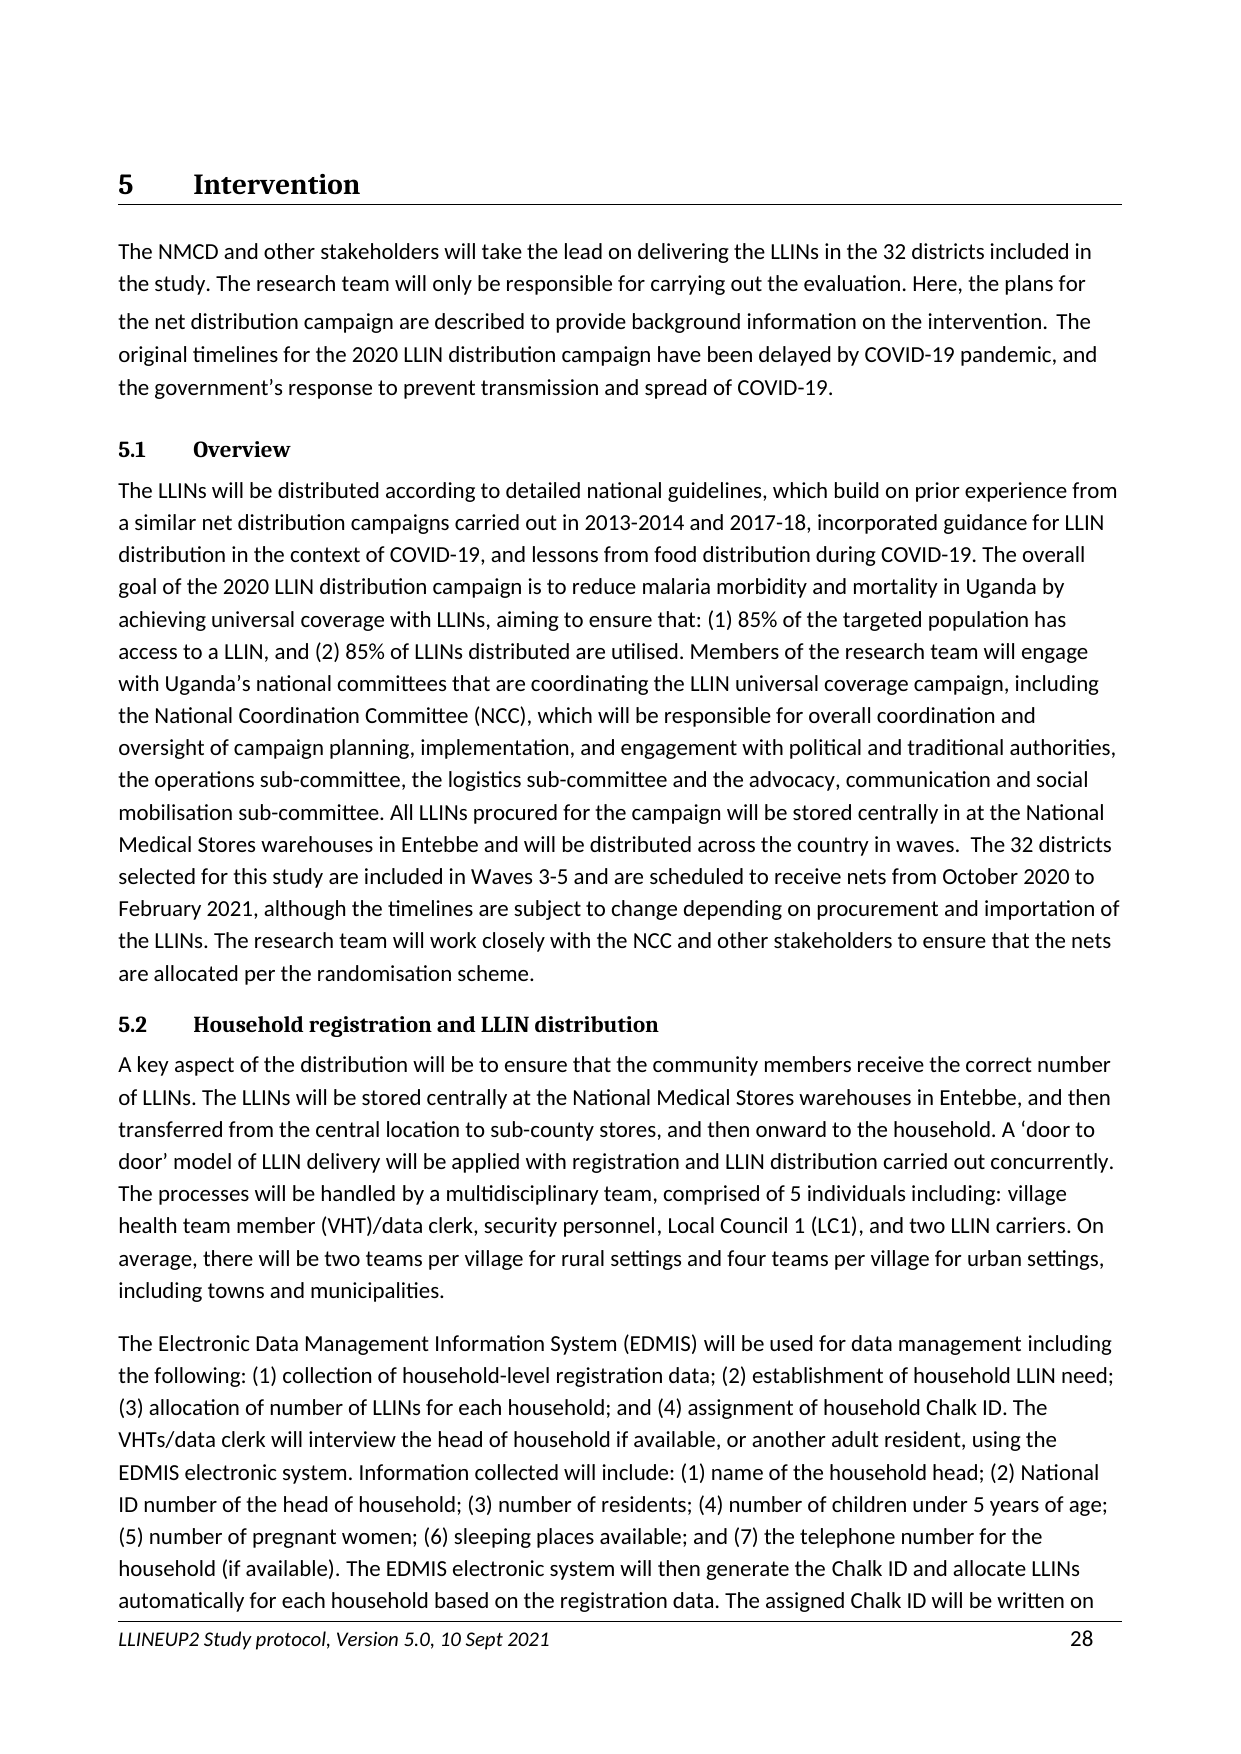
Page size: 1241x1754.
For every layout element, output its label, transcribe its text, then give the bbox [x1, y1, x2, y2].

text The LLINs will be distributed according to detailed national guidelines, which build on prior experience from a similar net distribution campaigns carried out in 2013-2014 and 2017-18, incorporated guidance for LLIN distribution in the context of COVID-19, and lessons from food distribution during COVID-19. The overall goal of the 2020 LLIN distribution campaign is to reduce malaria morbidity and mortality in Uganda by achieving universal coverage with LLINs, aiming to ensure that: (1) 85% of the targeted population has access to a LLIN, and (2) 85% of LLINs distributed are utilised. Members of the research team will engage with Uganda’s national committees that are coordinating the LLIN universal coverage campaign, including the National Coordination Committee (NCC), which will be responsible for overall coordination and oversight of campaign planning, implementation, and engagement with political and traditional authorities, the operations sub-committee, the logistics sub-committee and the advocacy, communication and social mobilisation sub-committee. All LLINs procured for the campaign will be stored centrally in at the National Medical Stores warehouses in Entebbe and will be distributed across the country in waves. The 32 districts selected for this study are included in Waves 3-5 and are scheduled to receive nets from October 2020 to February 2021, although the timelines are subject to change depending on procurement and importation of the LLINs. The research team will work closely with the NCC and other stakeholders to ensure that the nets are allocated per the randomisation scheme. [118, 476, 1122, 987]
text The NMCD and other stakeholders will take the lead on delivering the LLINs in the 32 districts included in the study. The research team will only be responsible for carrying out the evaluation. Here, the plans for the net distribution campaign are described to provide background information on the intervention. The original timelines for the 2020 LLIN distribution campaign have been delayed by COVID-19 pandemic, and the government’s response to prevent transmission and spread of COVID-19. [118, 237, 1122, 401]
subtitle 5.2 Household registration and LLIN distribution [118, 1012, 1122, 1038]
subtitle 5 Intervention [118, 168, 1122, 204]
subtitle 5.1 Overview [118, 437, 1122, 463]
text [118, 1329, 1122, 1614]
text A key aspect of the distribution will be to ensure that the community members receive the correct number of LLINs. The LLINs will be stored centrally at the National Medical Stores warehouses in Entebbe, and then transferred from the central location to sub-county stores, and then onward to the household. A ‘door to door’ model of LLIN delivery will be applied with registration and LLIN distribution carried out concurrently. The processes will be handled by a multidisciplinary team, comprised of 5 individuals including: village health team member (VHT)/data clerk, security personnel, Local Council 1 (LC1), and two LLIN carriers. On average, there will be two teams per village for rural settings and four teams per village for urban settings, including towns and municipalities. [118, 1051, 1122, 1304]
